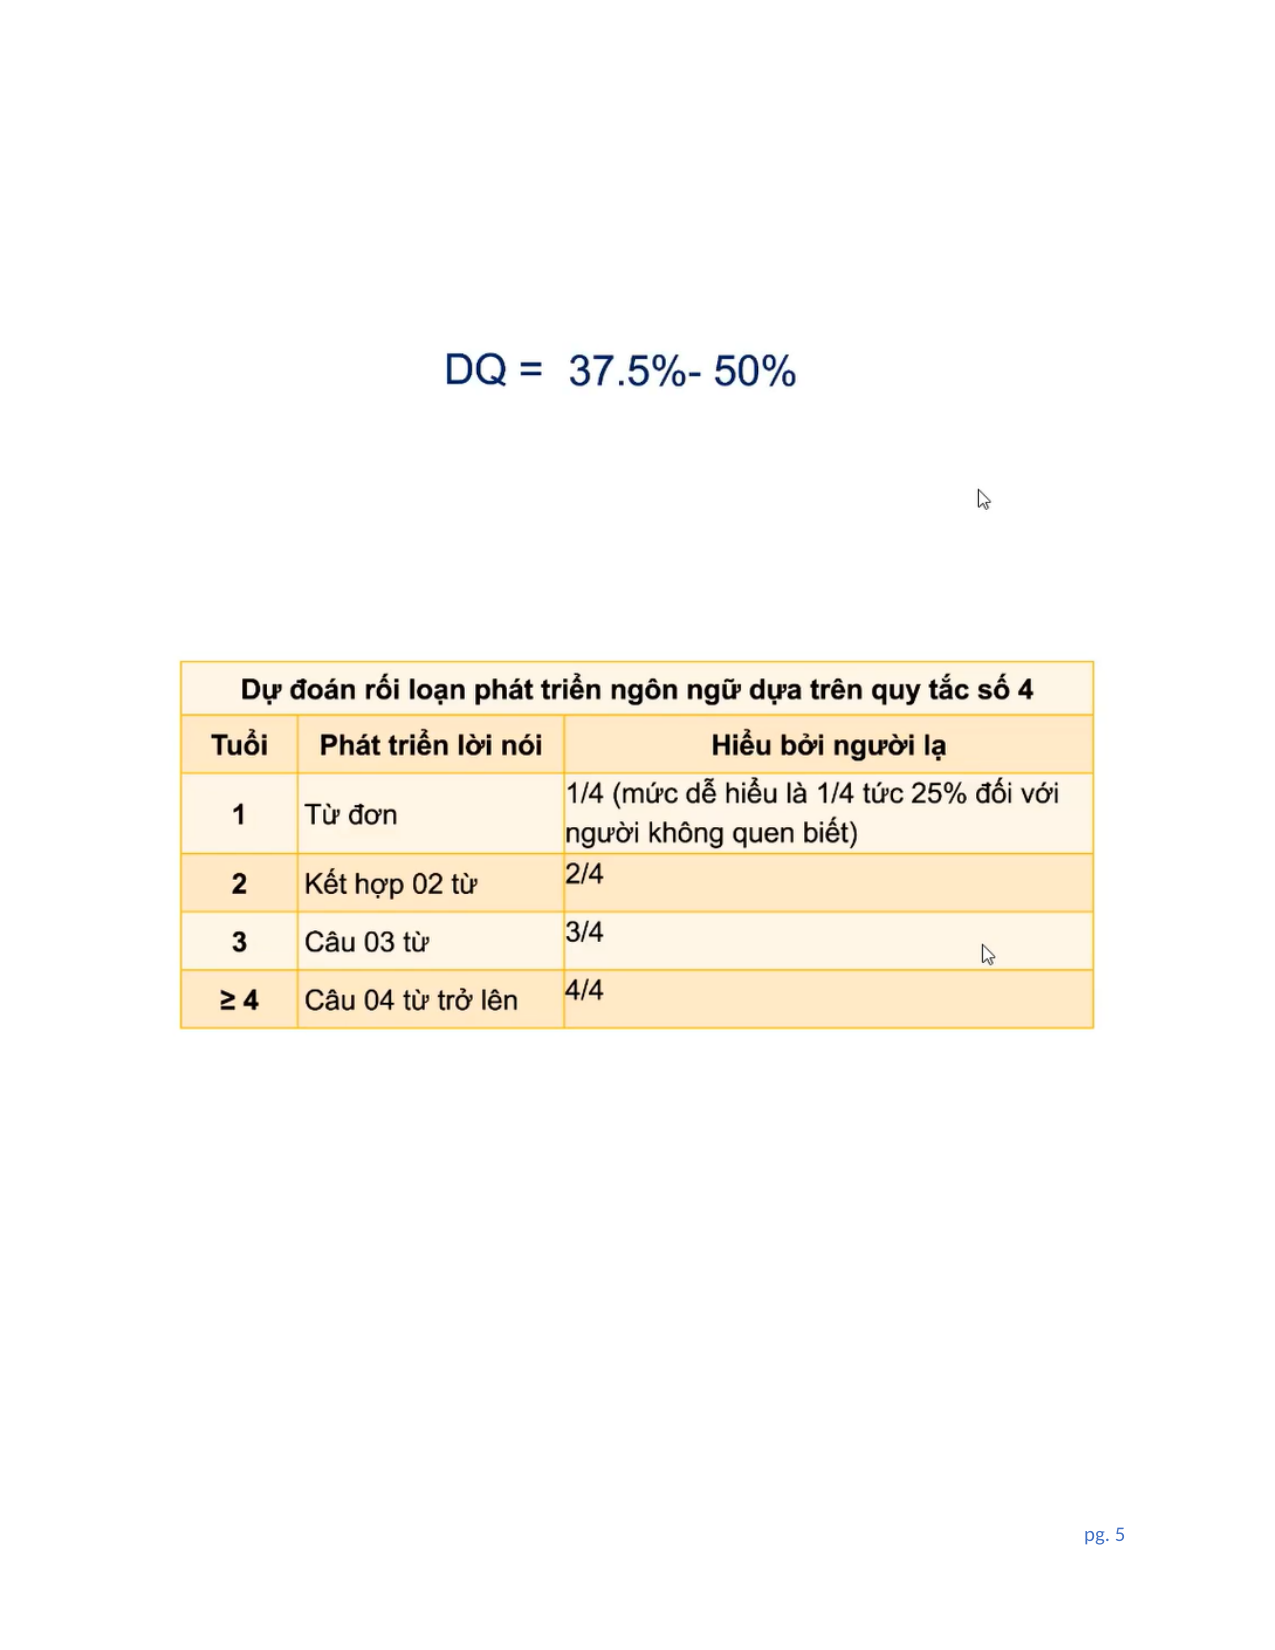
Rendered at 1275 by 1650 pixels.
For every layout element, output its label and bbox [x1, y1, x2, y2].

picture [150, 150, 1125, 591]
picture [150, 620, 1125, 1072]
